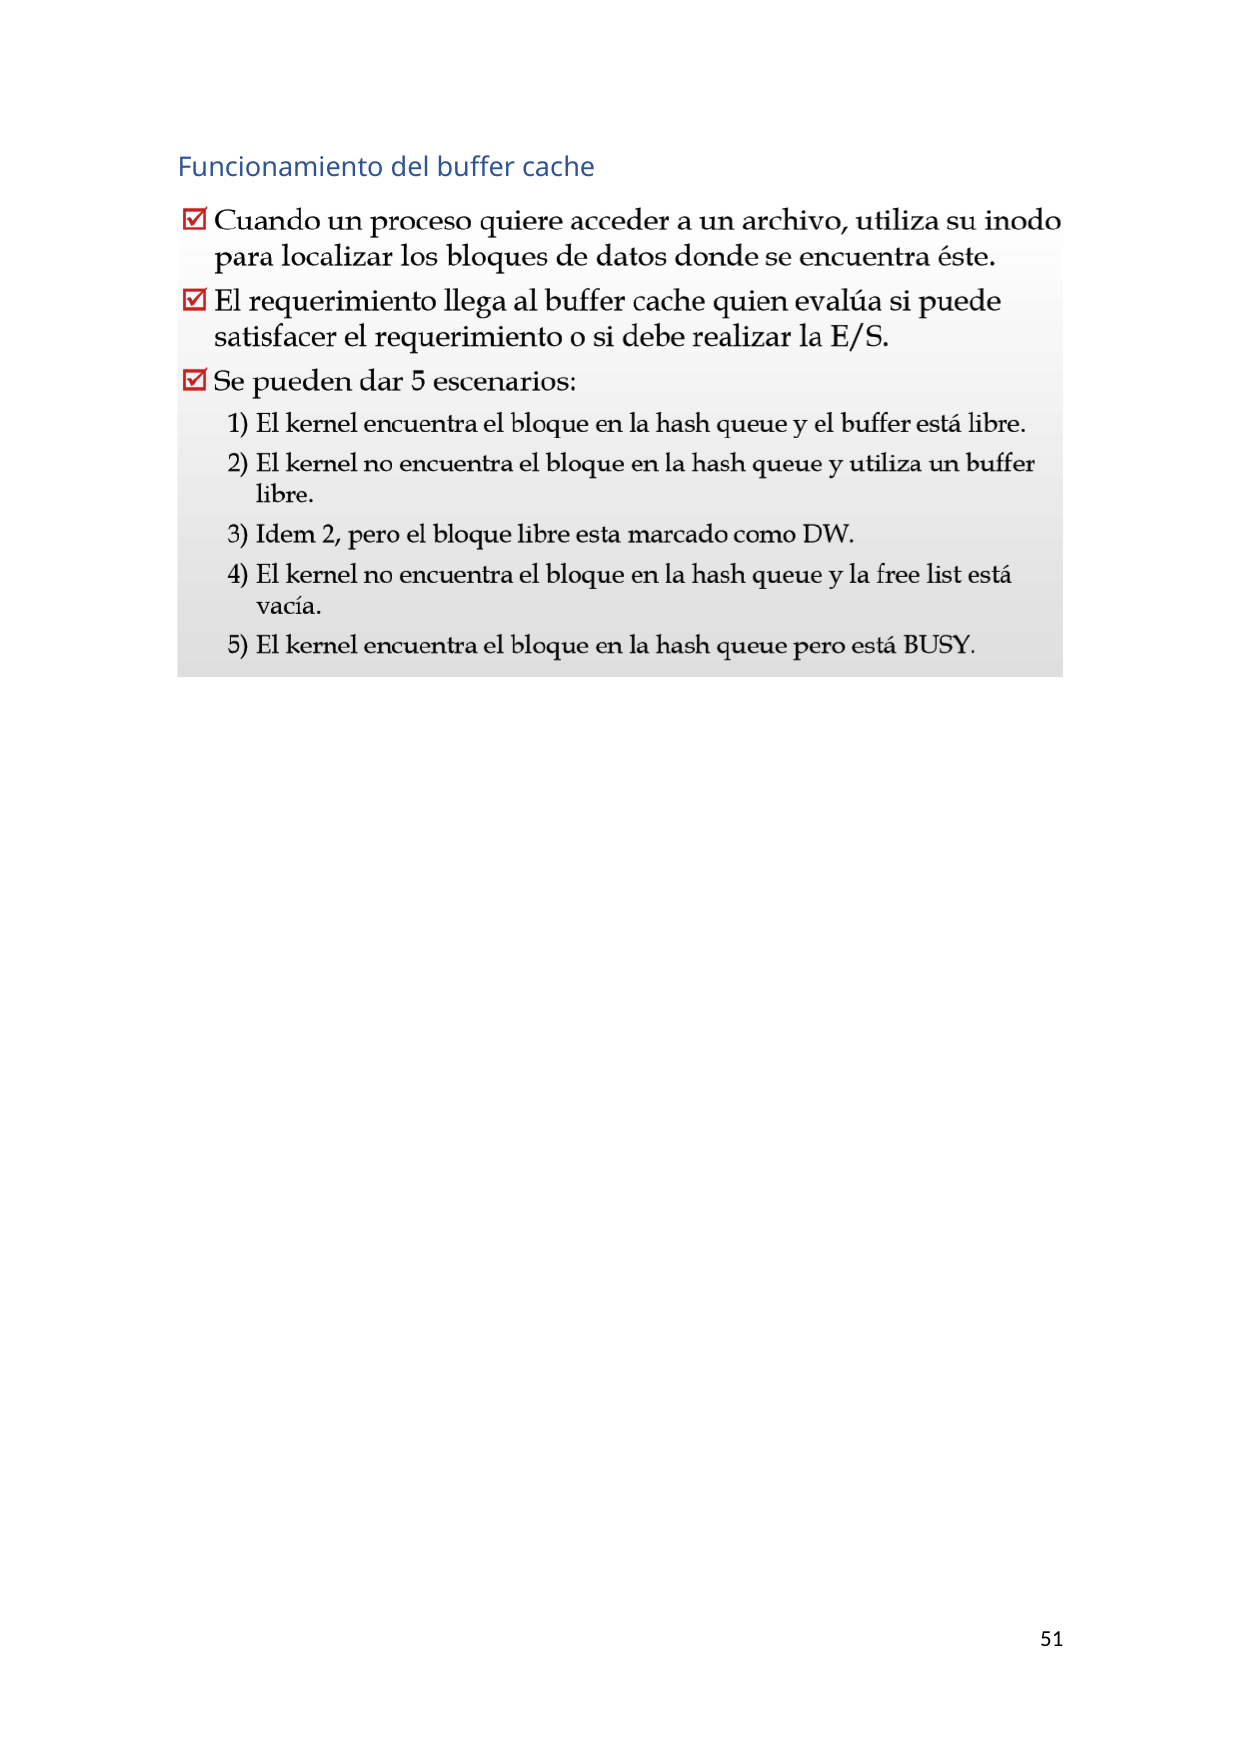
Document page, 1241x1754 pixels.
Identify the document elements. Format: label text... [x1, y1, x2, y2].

picture [177, 199, 1063, 677]
subtitle Funcionamiento del buffer cache [177, 148, 1063, 184]
